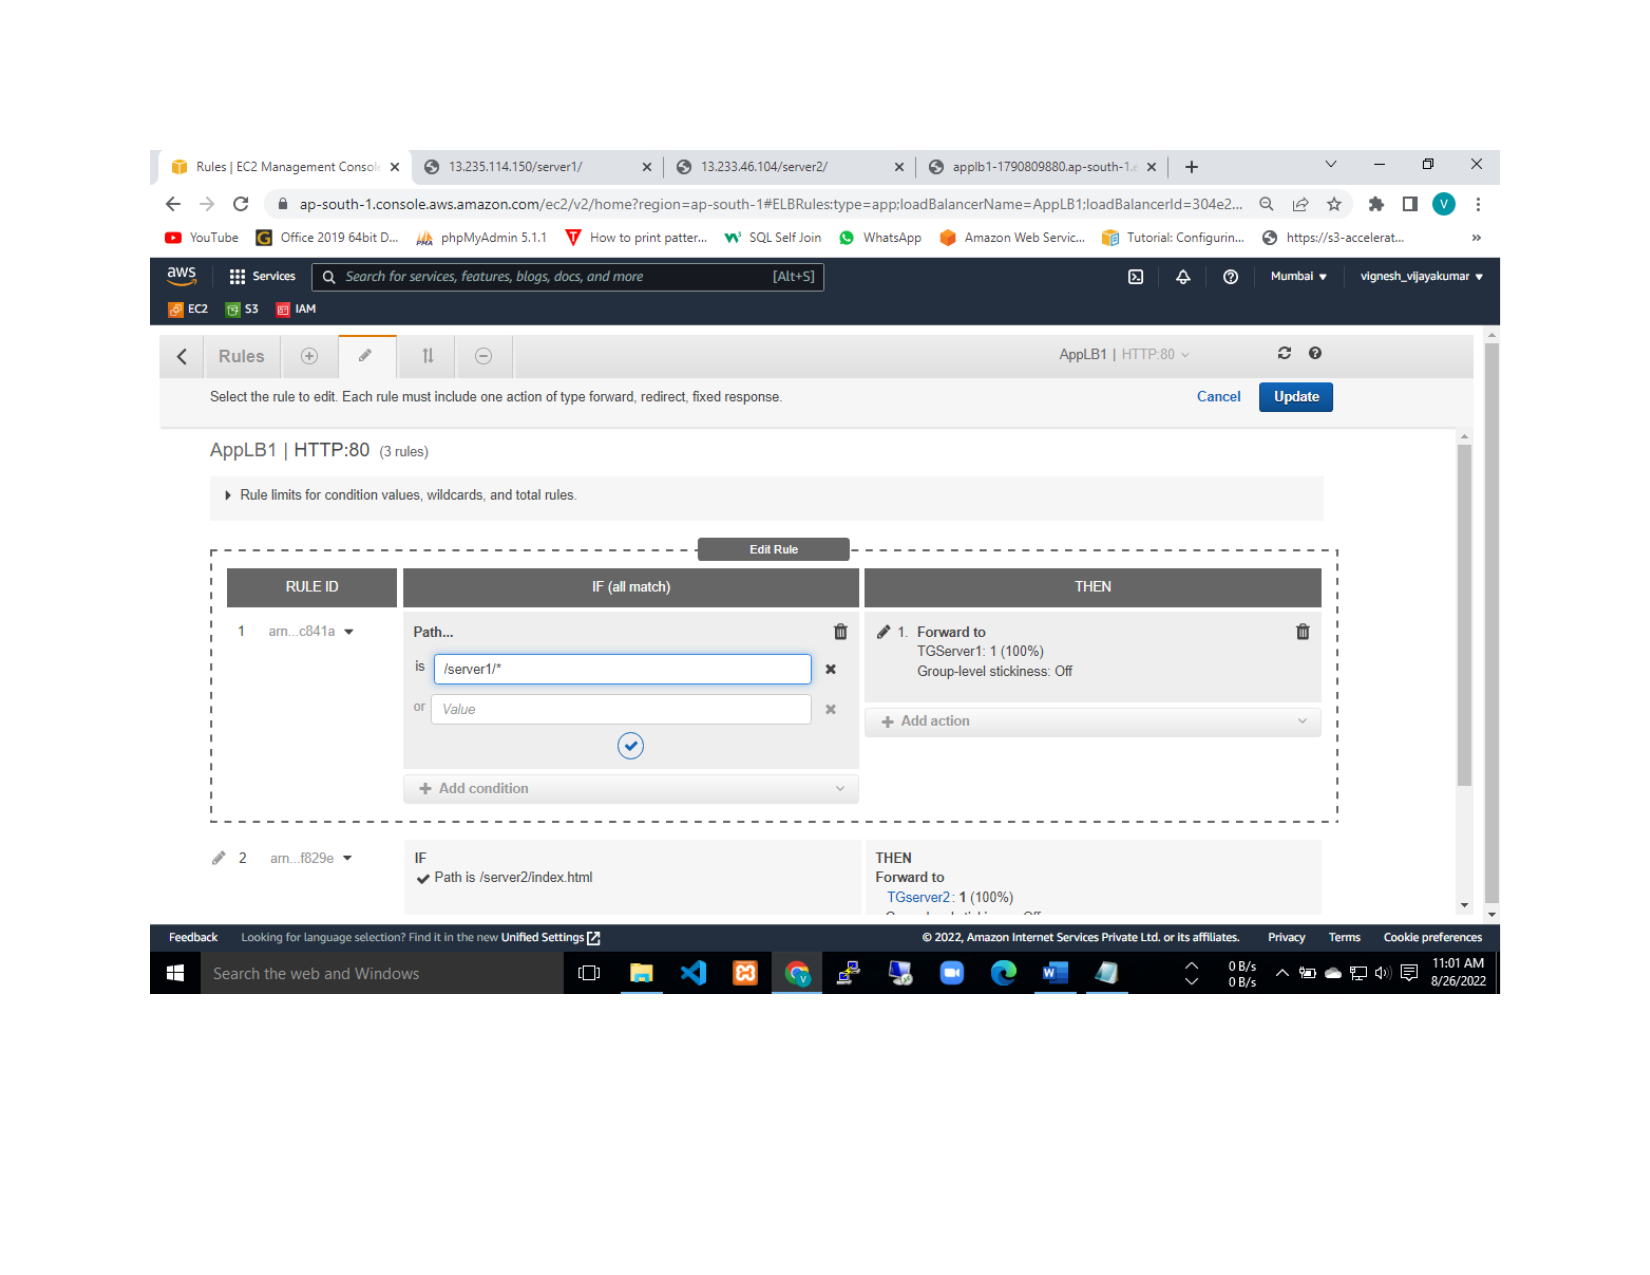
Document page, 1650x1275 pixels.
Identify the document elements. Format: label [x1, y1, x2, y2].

picture [150, 150, 1500, 994]
